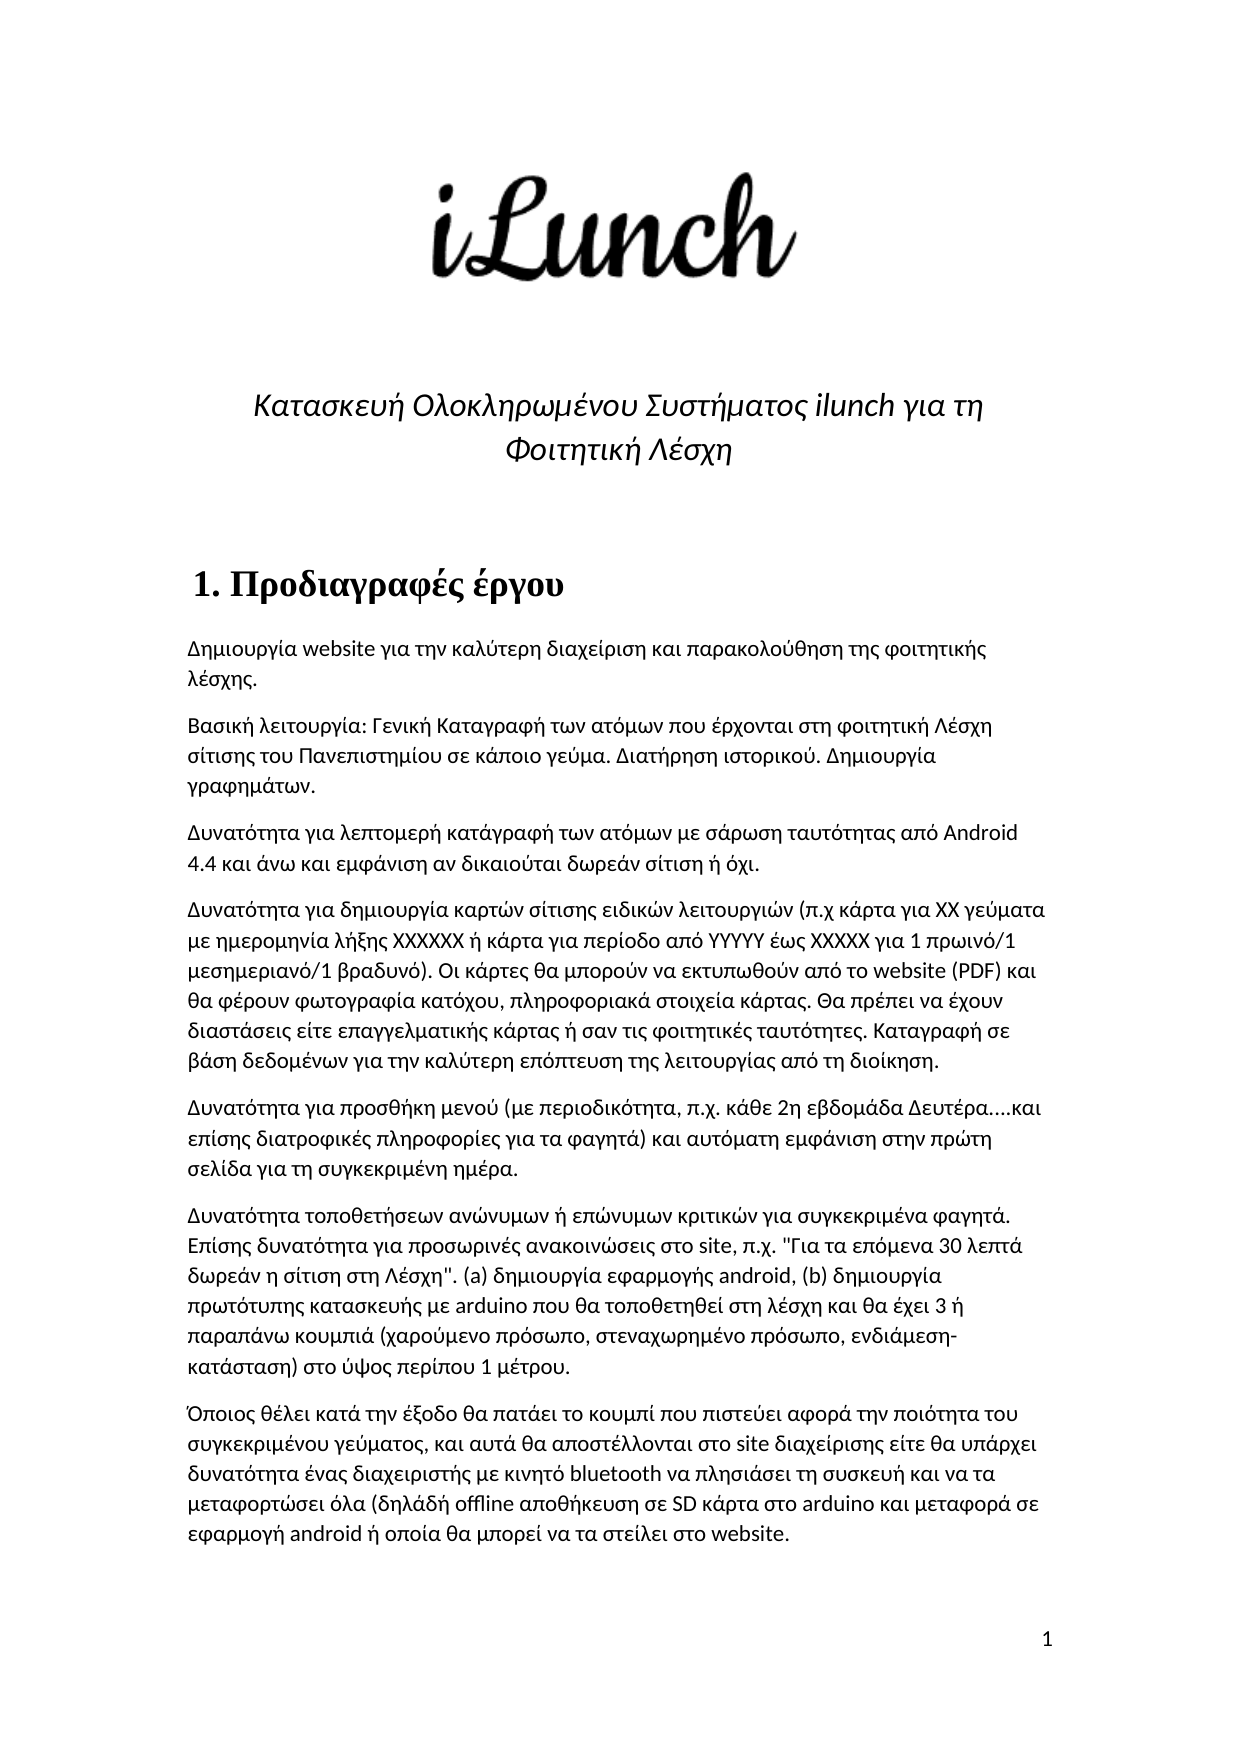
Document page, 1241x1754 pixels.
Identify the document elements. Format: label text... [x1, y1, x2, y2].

text Δυνατότητα για προσθήκη μενού (με περιοδικότητα, π.χ. κάθε 2η εβδομάδα Δευτέρα....και επίσης διατροφικές πληροφορίες για τα φαγητά) και αυτόματη εμφάνιση στην πρώτη σελίδα για τη συγκεκριμένη ημέρα. [187, 1093, 1053, 1182]
text Δυνατότητα για λεπτομερή κατάγραφή των ατόμων με σάρωση ταυτότητας από Android 4.4 και άνω και εμφάνιση αν δικαιούται δωρεάν σίτιση ή όχι. [187, 818, 1053, 877]
list Προδιαγραφές έργου [192, 562, 1053, 605]
text Δυνατότητα τοποθετήσεων ανώνυμων ή επώνυμων κριτικών για συγκεκριμένα φαγητά. Επίσης δυνατότητα για προσωρινές ανακοινώσεις στο site, π.χ. "Για τα επόμενα 30 λεπτά δωρεάν η σίτιση στη Λέσχη". (a) δημιουργία εφαρμογής android, (b) δημιουργία πρωτότυπης κατασκευής με arduino που θα τοποθετηθεί στη λέσχη και θα έχει 3 ή παραπάνω κουμπιά (χαρούμενο πρόσωπο, στεναχωρημένο πρόσωπο, ενδιάμεση-κατάσταση) στο ύψος περίπου 1 μέτρου. [187, 1201, 1053, 1380]
text Βασική λειτουργία: Γενική Καταγραφή των ατόμων που έρχονται στη φοιτητική Λέσχη σίτισης του Πανεπιστημίου σε κάποιο γεύμα. Διατήρηση ιστορικού. Δημιουργία γραφημάτων. [187, 711, 1053, 800]
text Κατασκευή Ολοκληρωμένου Συστήματος ilunch για τη Φοιτητική Λέσχη [187, 384, 1053, 469]
text Δημιουργία website για την καλύτερη διαχείριση και παρακολούθηση της φοιτητικής λέσχης. [187, 634, 1053, 692]
text Δυνατότητα για δημιουργία καρτών σίτισης ειδικών λειτουργιών (π.χ κάρτα για ΧΧ γεύματα με ημερομηνία λήξης ΧΧΧΧΧΧ ή κάρτα για περίοδο από ΥΥΥΥΥ έως ΧΧΧΧΧ για 1 πρωινό/1 μεσημεριανό/1 βραδυνό). Οι κάρτες θα μπορούν να εκτυπωθούν από το website (PDF) και θα φέρουν φωτογραφία κατόχου, πληροφοριακά στοιχεία κάρτας. Θα πρέπει να έχουν διαστάσεις είτε επαγγελματικής κάρτας ή σαν τις φοιτητικές ταυτότητες. Καταγραφή σε βάση δεδομένων για την καλύτερη επόπτευση της λειτουργίας από τη διοίκηση. [187, 896, 1053, 1075]
picture [392, 150, 848, 305]
text Όποιος θέλει κατά την έξοδο θα πατάει το κουμπί που πιστεύει αφορά την ποιότητα του συγκεκριμένου γεύματος, και αυτά θα αποστέλλονται στο site διαχείρισης είτε θα υπάρχει δυνατότητα ένας διαχειριστής με κινητό bluetooth να πλησιάσει τη συσκευή και να τα μεταφορτώσει όλα (δηλάδή offline αποθήκευση σε SD κάρτα στο arduino και μεταφορά σε εφαρμογή android ή οποία θα μπορεί να τα στείλει στο website. [187, 1399, 1053, 1548]
